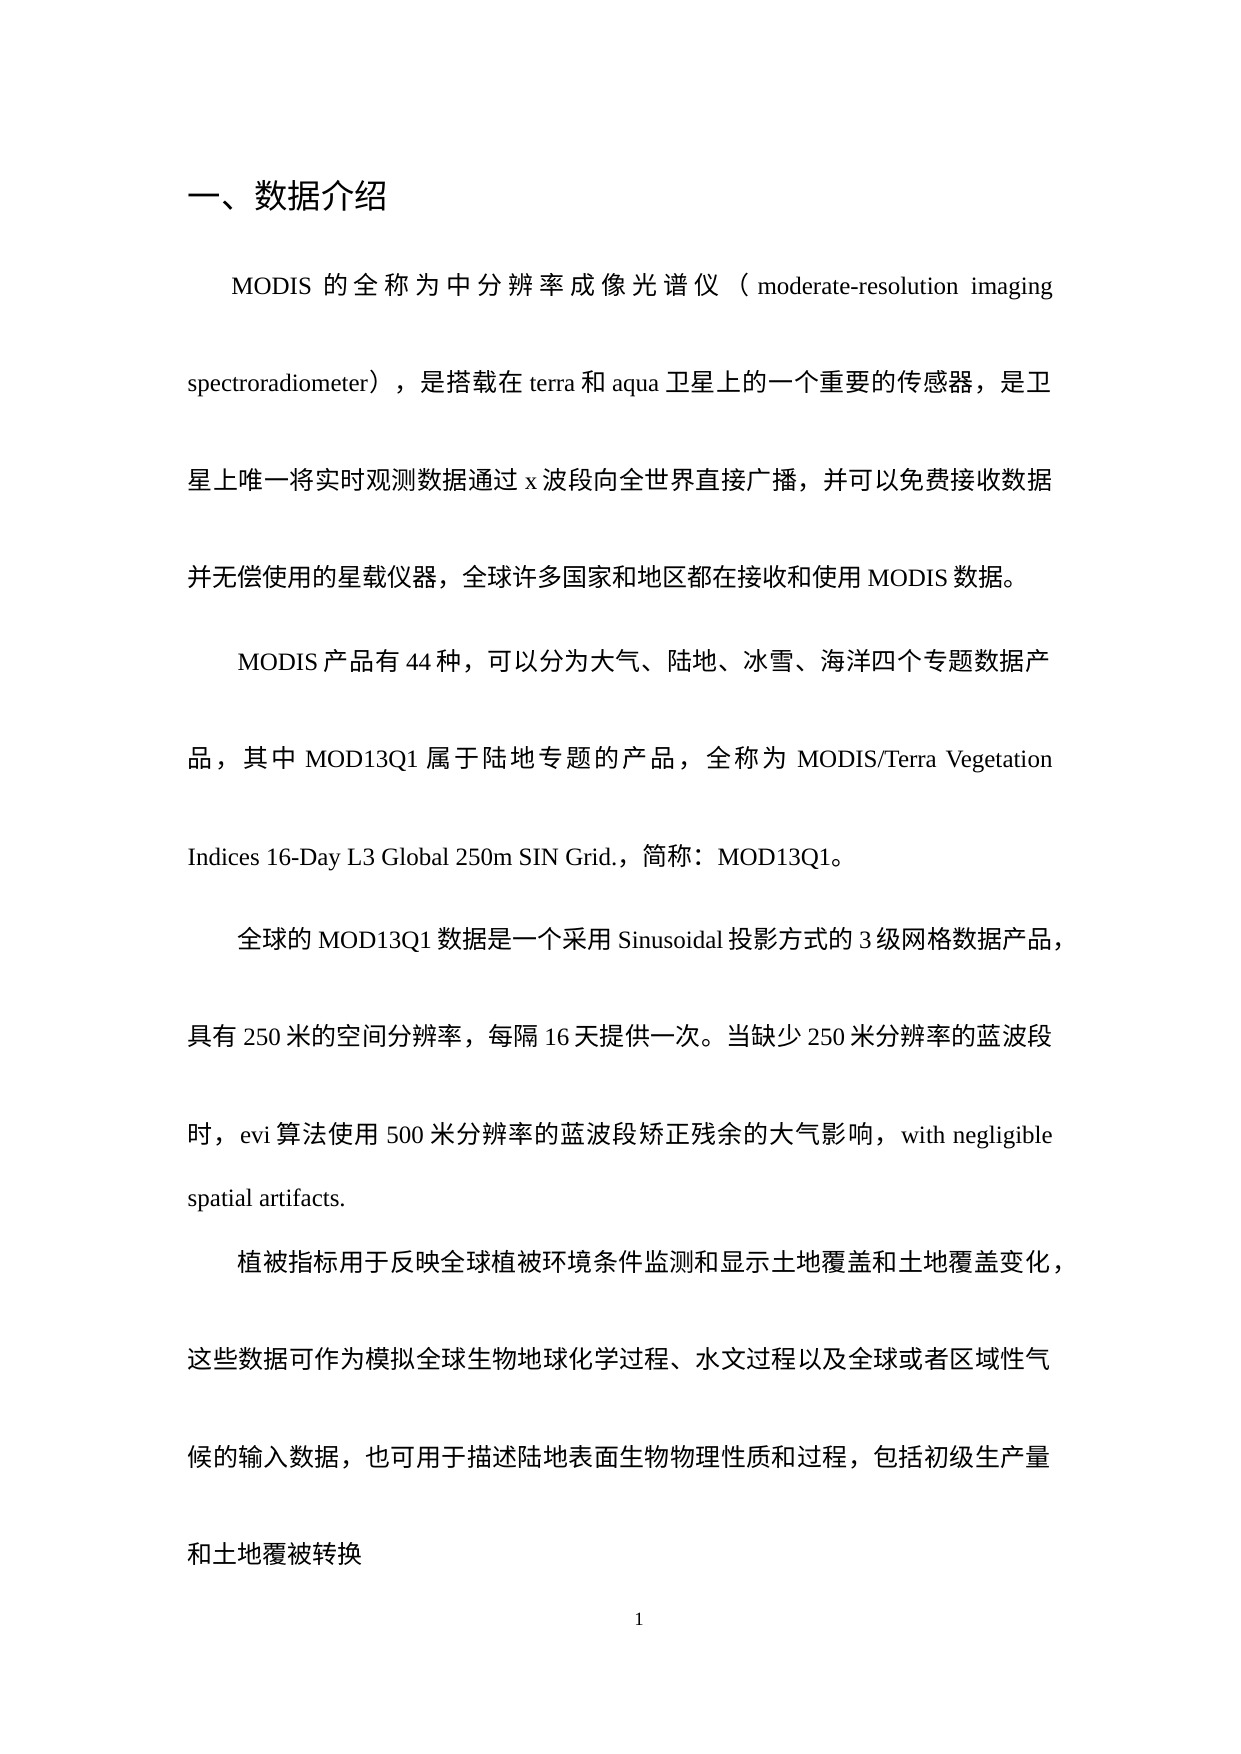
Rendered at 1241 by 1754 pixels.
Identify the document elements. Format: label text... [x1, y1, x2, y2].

text 全球的MOD13Q1数据是一个采用Sinusoidal投影方式的3级网格数据产品，具有250米的空间分辨率，每隔16天提供一次。当缺少250米分辨率的蓝波段时，evi算法使用500米分辨率的蓝波段矫正残余的大气影响，with negligible spatial artifacts. [187, 905, 1053, 1213]
text 植被指标用于反映全球植被环境条件监测和显示土地覆盖和土地覆盖变化，这些数据可作为模拟全球生物地球化学过程、水文过程以及全球或者区域性气候的输入数据，也可用于描述陆地表面生物物理性质和过程，包括初级生产量和土地覆被转换 [187, 1228, 1053, 1585]
text MODIS产品有44种，可以分为大气、陆地、冰雪、海洋四个专题数据产品，其中MOD13Q1属于陆地专题的产品，全称为MODIS/Terra Vegetation Indices 16-Day L3 Global 250m SIN Grid.，简称：MOD13Q1。 [187, 627, 1053, 887]
subtitle 一、数据介绍 [187, 162, 1053, 227]
text MODIS的全称为中分辨率成像光谱仪（moderate-resolution imaging spectroradiometer），是搭载在terra和aqua卫星上的一个重要的传感器，是卫星上唯一将实时观测数据通过x波段向全世界直接广播，并可以免费接收数据并无偿使用的星载仪器，全球许多国家和地区都在接收和使用MODIS数据。 [187, 251, 1053, 608]
